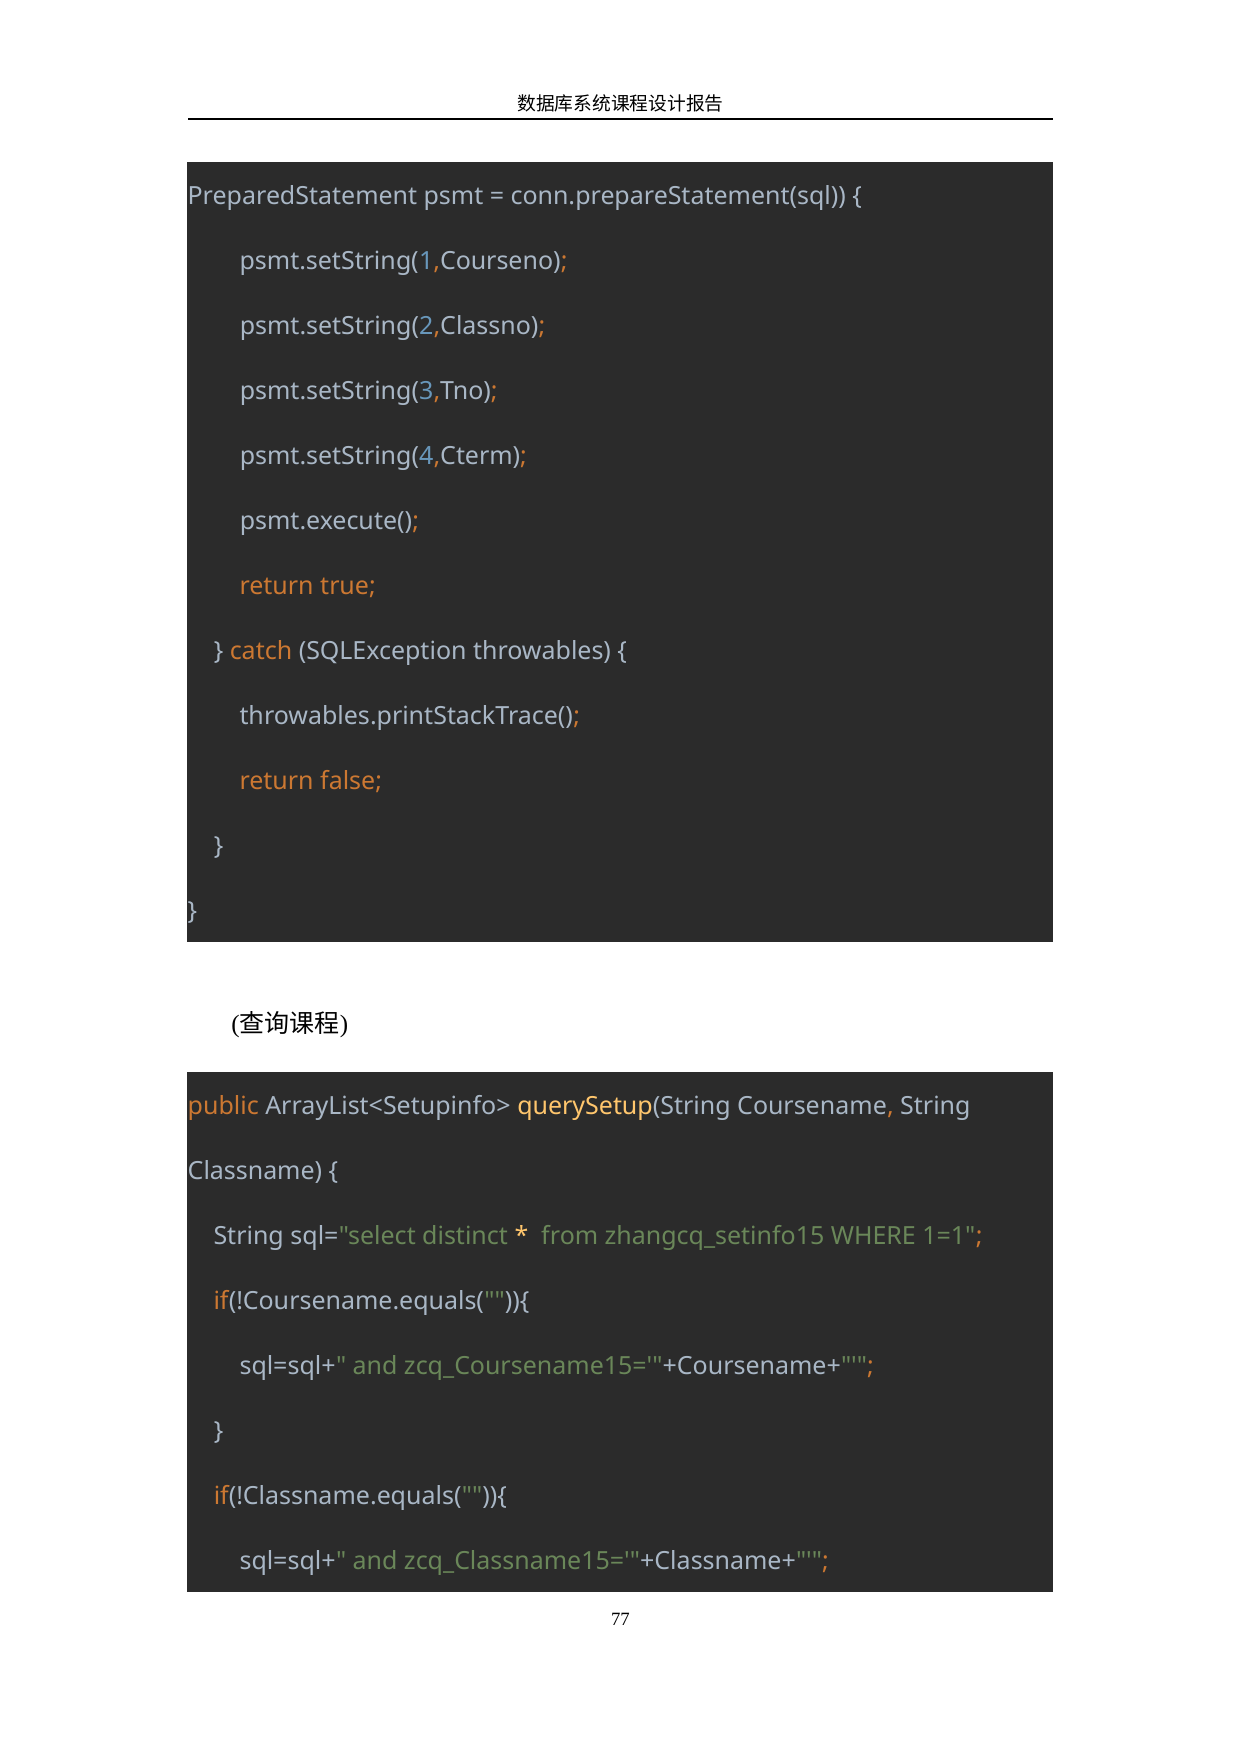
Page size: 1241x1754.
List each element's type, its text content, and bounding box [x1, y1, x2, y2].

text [187, 1072, 1053, 1592]
text (查询课程) [187, 989, 1053, 1054]
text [187, 162, 1053, 942]
